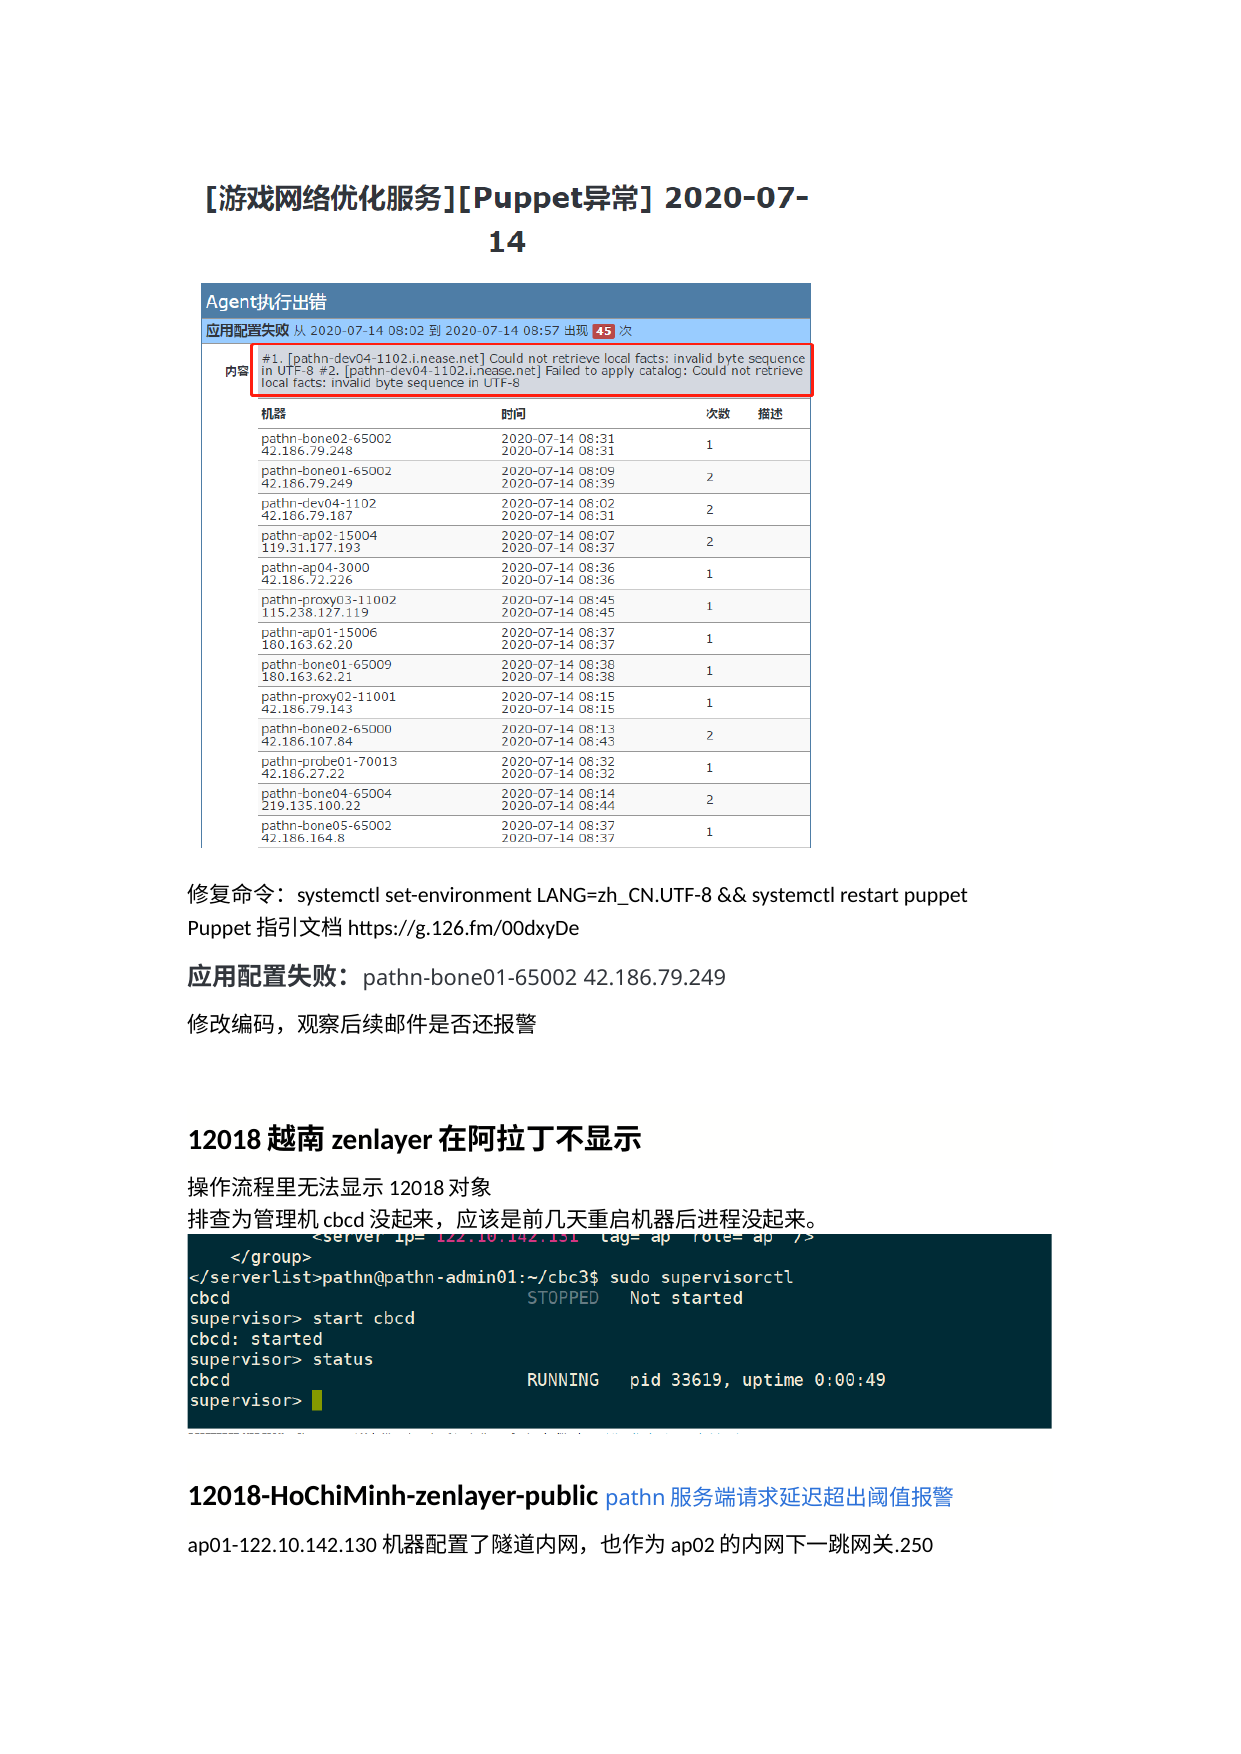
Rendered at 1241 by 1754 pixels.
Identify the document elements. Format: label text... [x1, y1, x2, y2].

text 应用配置失败：pathn-bone01-65002 42.186.79.249 [187, 942, 1053, 1007]
text 12018越南zenlayer在阿拉丁不显示 [187, 1104, 1053, 1169]
picture [627, 1234, 639, 1240]
text 12018-HoChiMinh-zenlayer-public pathn服务端请求延迟超出阈值报警 [187, 1462, 1053, 1527]
picture [659, 1234, 667, 1245]
picture [201, 1374, 206, 1385]
picture [187, 1429, 1052, 1434]
list 操作流程里无法显示12018对象 [187, 1169, 1053, 1202]
list 修复命令：systemctl set-environment LANG=zh_CN.UTF-8 && systemctl restart puppet [187, 877, 1053, 909]
picture [559, 1374, 563, 1385]
list 修改编码，观察后续邮件是否还报警 [187, 1007, 1053, 1039]
list Puppet指引文档https://g.126.fm/00dxyDe [187, 909, 1053, 942]
picture [579, 1374, 583, 1385]
text ap01-122.10.142.130 机器配置了隧道内网，也作为ap02的内网下一跳网关.250 [187, 1527, 1053, 1559]
picture [591, 1271, 597, 1285]
picture [201, 1292, 206, 1303]
picture [528, 1374, 541, 1385]
picture [576, 1292, 582, 1303]
list 排查为管理机cbcd没起来，应该是前几天重启机器后进程没起来。 [187, 1202, 1053, 1234]
picture [187, 162, 1053, 848]
picture [201, 1333, 206, 1344]
picture [406, 1234, 411, 1245]
picture [313, 1391, 321, 1410]
